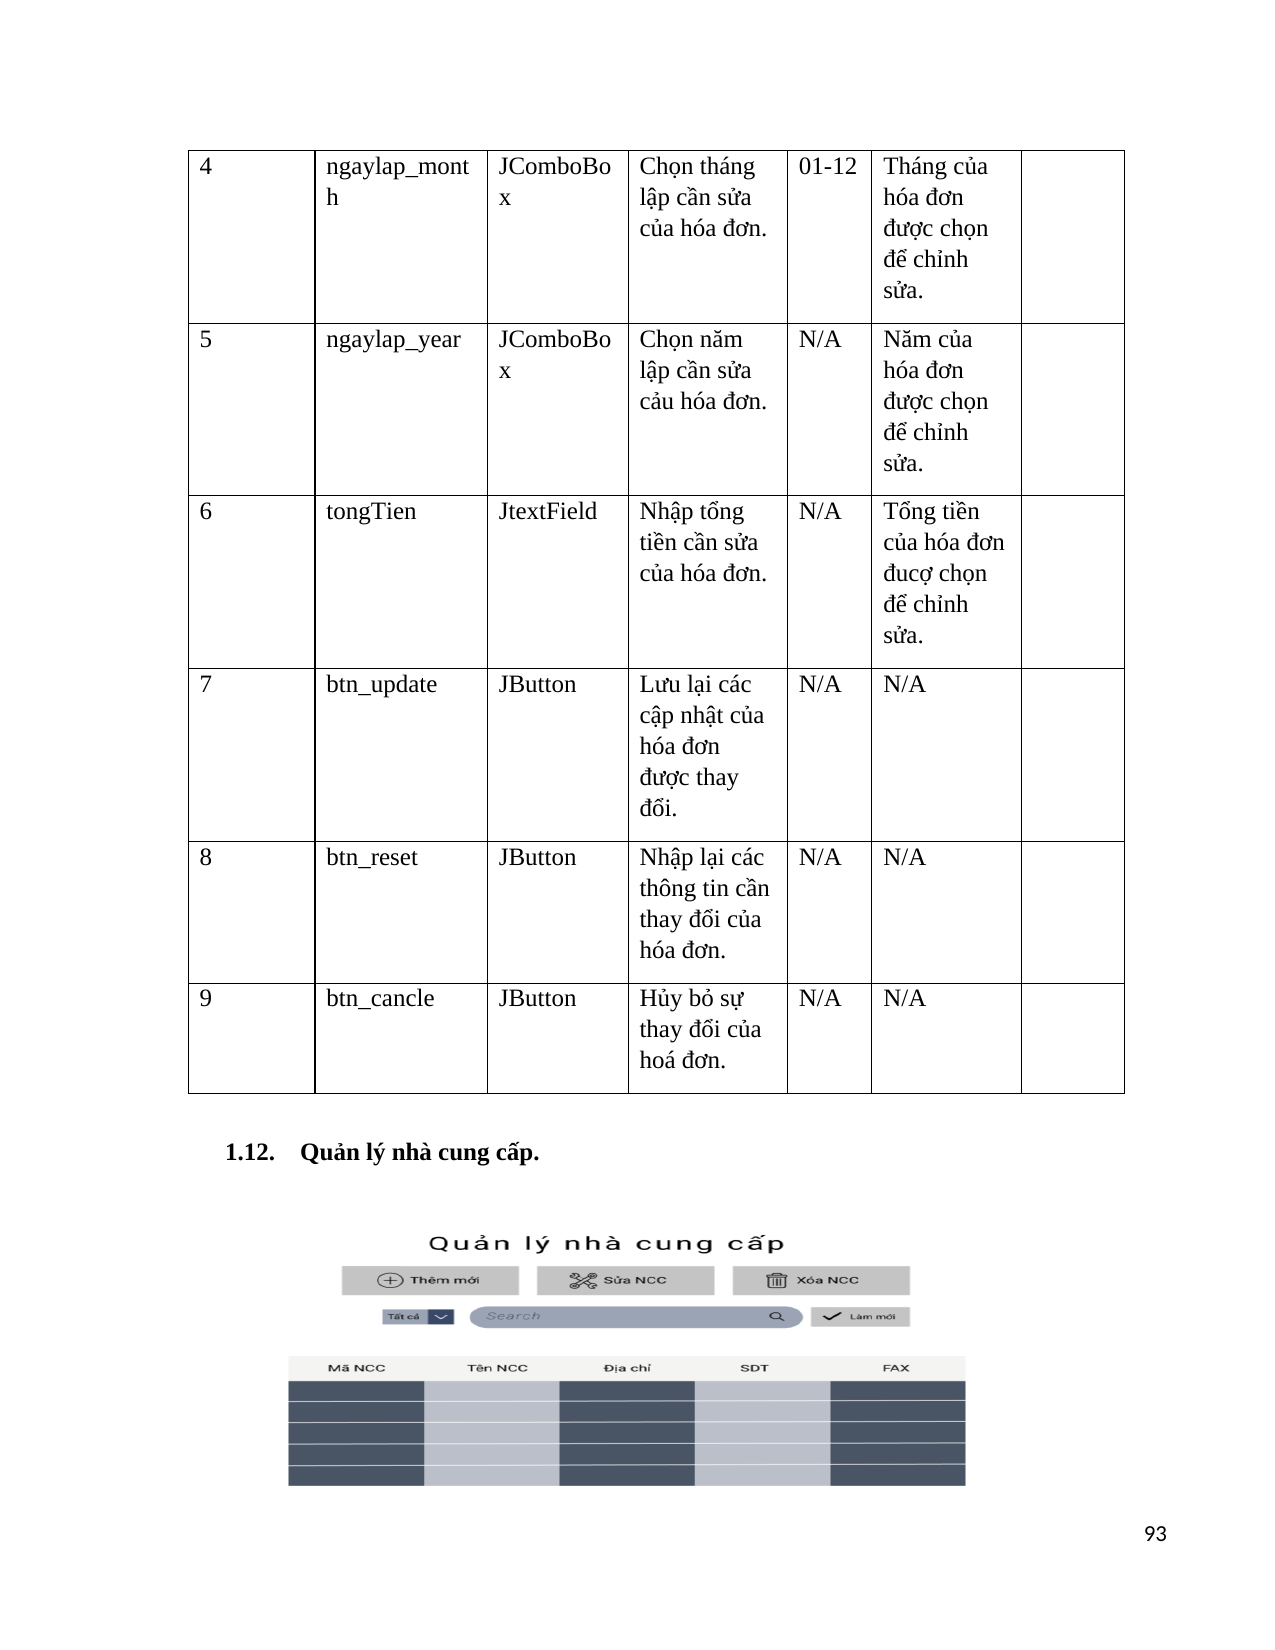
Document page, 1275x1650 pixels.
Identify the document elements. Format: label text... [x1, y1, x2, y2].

table_cell ngaylap_year [316, 324, 487, 495]
table_cell 6 [189, 496, 314, 668]
table_cell Tổng tiền của hóa đơn đucợ chọn để chỉnh sửa. [872, 496, 1021, 668]
table_cell ngaylap_month [316, 151, 487, 323]
table_cell JButton [488, 984, 628, 1093]
table_cell 4 [189, 151, 314, 323]
table_cell Nhập lại các thông tin cần thay đổi của hóa đơn. [629, 842, 787, 982]
table_cell Năm của hóa đơn được chọn để chỉnh sửa. [872, 324, 1021, 495]
table_cell JButton [488, 842, 628, 982]
table_cell btn_cancle [316, 984, 487, 1093]
table_cell Chọn năm lập cần sửa cảu hóa đơn. [629, 324, 787, 495]
table_cell 01-12 [788, 151, 871, 323]
table_cell Nhập tổng tiền cần sửa của hóa đơn. [629, 496, 787, 668]
table_cell Tháng của hóa đơn được chọn để chỉnh sửa. [872, 151, 1021, 323]
picture [234, 1223, 1010, 1491]
table_cell 7 [189, 669, 314, 841]
table_cell JComboBox [488, 151, 628, 323]
table_cell 5 [189, 324, 314, 495]
table_cell N/A [788, 324, 871, 495]
table_cell N/A [872, 669, 1021, 841]
table_cell [1022, 496, 1124, 668]
table_cell Chọn tháng lập cần sửa của hóa đơn. [629, 151, 787, 323]
table_cell JComboBox [488, 324, 628, 495]
table_cell tongTien [316, 496, 487, 668]
list Quản lý nhà cung cấp. [225, 1137, 1167, 1166]
table_cell JtextField [488, 496, 628, 668]
table_cell btn_update [316, 669, 487, 841]
table_cell [1022, 984, 1124, 1093]
table_cell N/A [872, 842, 1021, 982]
table_cell [1022, 842, 1124, 982]
table_cell Hủy bỏ sự thay đổi của hoá đơn. [629, 984, 787, 1093]
table_cell Lưu lại các cập nhật của hóa đơn được thay đổi. [629, 669, 787, 841]
table_cell N/A [788, 496, 871, 668]
table_cell 8 [189, 842, 314, 982]
table_cell 9 [189, 984, 314, 1093]
table_cell N/A [788, 669, 871, 841]
table_cell N/A [788, 842, 871, 982]
table_cell [1022, 669, 1124, 841]
table_cell [1022, 324, 1124, 495]
table_cell btn_reset [316, 842, 487, 982]
table_cell JButton [488, 669, 628, 841]
table_cell N/A [872, 984, 1021, 1093]
table_cell N/A [788, 984, 871, 1093]
table_cell [1022, 151, 1124, 323]
